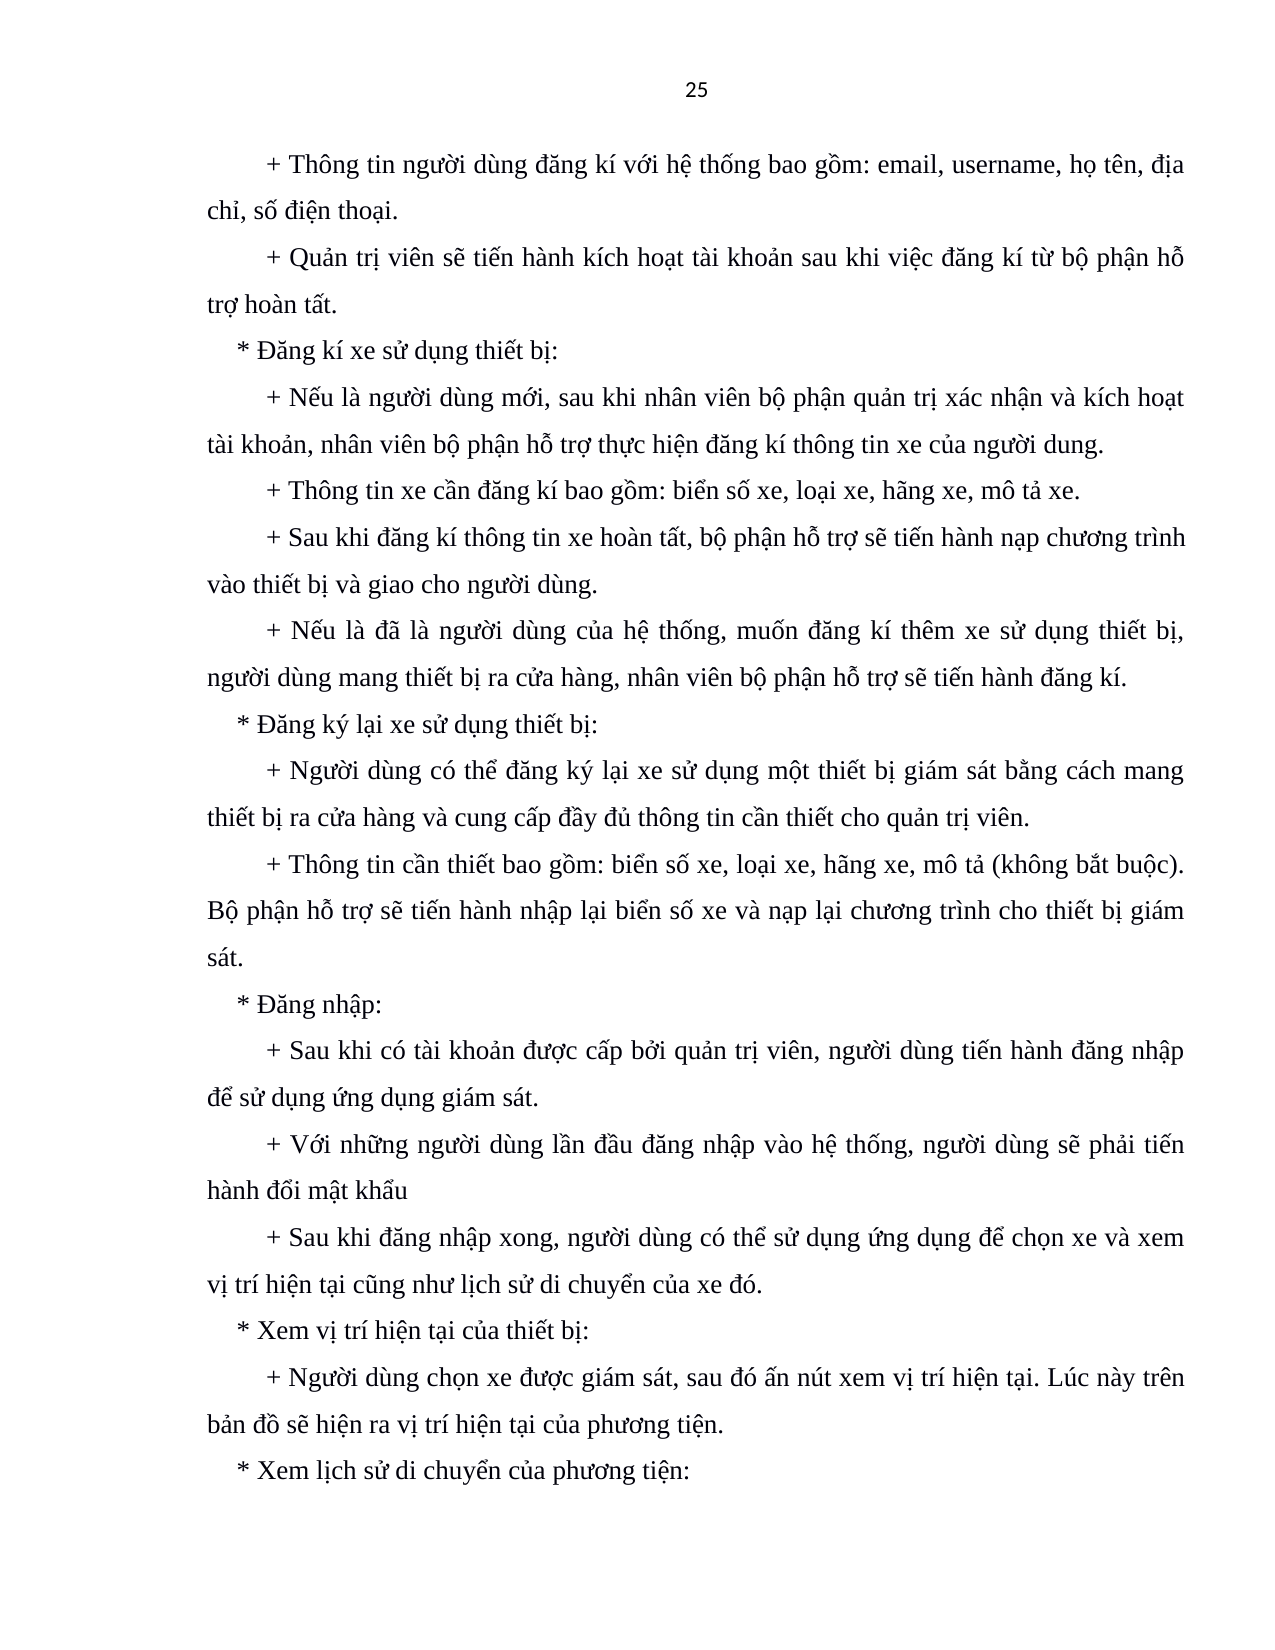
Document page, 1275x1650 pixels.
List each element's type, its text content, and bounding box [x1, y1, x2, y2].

text + Thông tin xe cần đăng kí bao gồm: biển số xe, loại xe, hãng xe, mô tả xe. [207, 474, 1186, 506]
text + Sau khi có tài khoản được cấp bởi quản trị viên, người dùng tiến hành đăng nhập để sử dụng ứng dụng giám sát. [207, 1034, 1186, 1112]
text + Người dùng chọn xe được giám sát, sau đó ấn nút xem vị trí hiện tại. Lúc này trên bản đồ sẽ hiện ra vị trí hiện tại của phương tiện. [207, 1361, 1186, 1439]
text * Xem vị trí hiện tại của thiết bị: [207, 1314, 1186, 1346]
text * Đăng kí xe sử dụng thiết bị: [207, 334, 1186, 366]
text + Thông tin cần thiết bao gồm: biển số xe, loại xe, hãng xe, mô tả (không bắt buộc). Bộ phận hỗ trợ sẽ tiến hành nhập lại biển số xe và nạp lại chương trình cho thiết bị giám sát. [207, 848, 1186, 972]
text + Thông tin người dùng đăng kí với hệ thống bao gồm: email, username, họ tên, địa chỉ, số điện thoại. [207, 148, 1186, 226]
text * Đăng nhập: [207, 988, 1186, 1019]
text * Xem lịch sử di chuyển của phương tiện: [207, 1454, 1186, 1486]
text + Quản trị viên sẽ tiến hành kích hoạt tài khoản sau khi việc đăng kí từ bộ phận hỗ trợ hoàn tất. [207, 241, 1186, 319]
text + Nếu là đã là người dùng của hệ thống, muốn đăng kí thêm xe sử dụng thiết bị, người dùng mang thiết bị ra cửa hàng, nhân viên bộ phận hỗ trợ sẽ tiến hành đăng kí. [207, 614, 1186, 692]
text + Người dùng có thể đăng ký lại xe sử dụng một thiết bị giám sát bằng cách mang thiết bị ra cửa hàng và cung cấp đầy đủ thông tin cần thiết cho quản trị viên. [207, 754, 1186, 832]
text + Sau khi đăng kí thông tin xe hoàn tất, bộ phận hỗ trợ sẽ tiến hành nạp chương trình vào thiết bị và giao cho người dùng. [207, 521, 1186, 599]
text + Sau khi đăng nhập xong, người dùng có thể sử dụng ứng dụng để chọn xe và xem vị trí hiện tại cũng như lịch sử di chuyển của xe đó. [207, 1221, 1186, 1299]
text * Đăng ký lại xe sử dụng thiết bị: [207, 708, 1186, 739]
text + Với những người dùng lần đầu đăng nhập vào hệ thống, người dùng sẽ phải tiến hành đổi mật khẩu [207, 1128, 1186, 1206]
text + Nếu là người dùng mới, sau khi nhân viên bộ phận quản trị xác nhận và kích hoạt tài khoản, nhân viên bộ phận hỗ trợ thực hiện đăng kí thông tin xe của người dung. [207, 381, 1186, 459]
